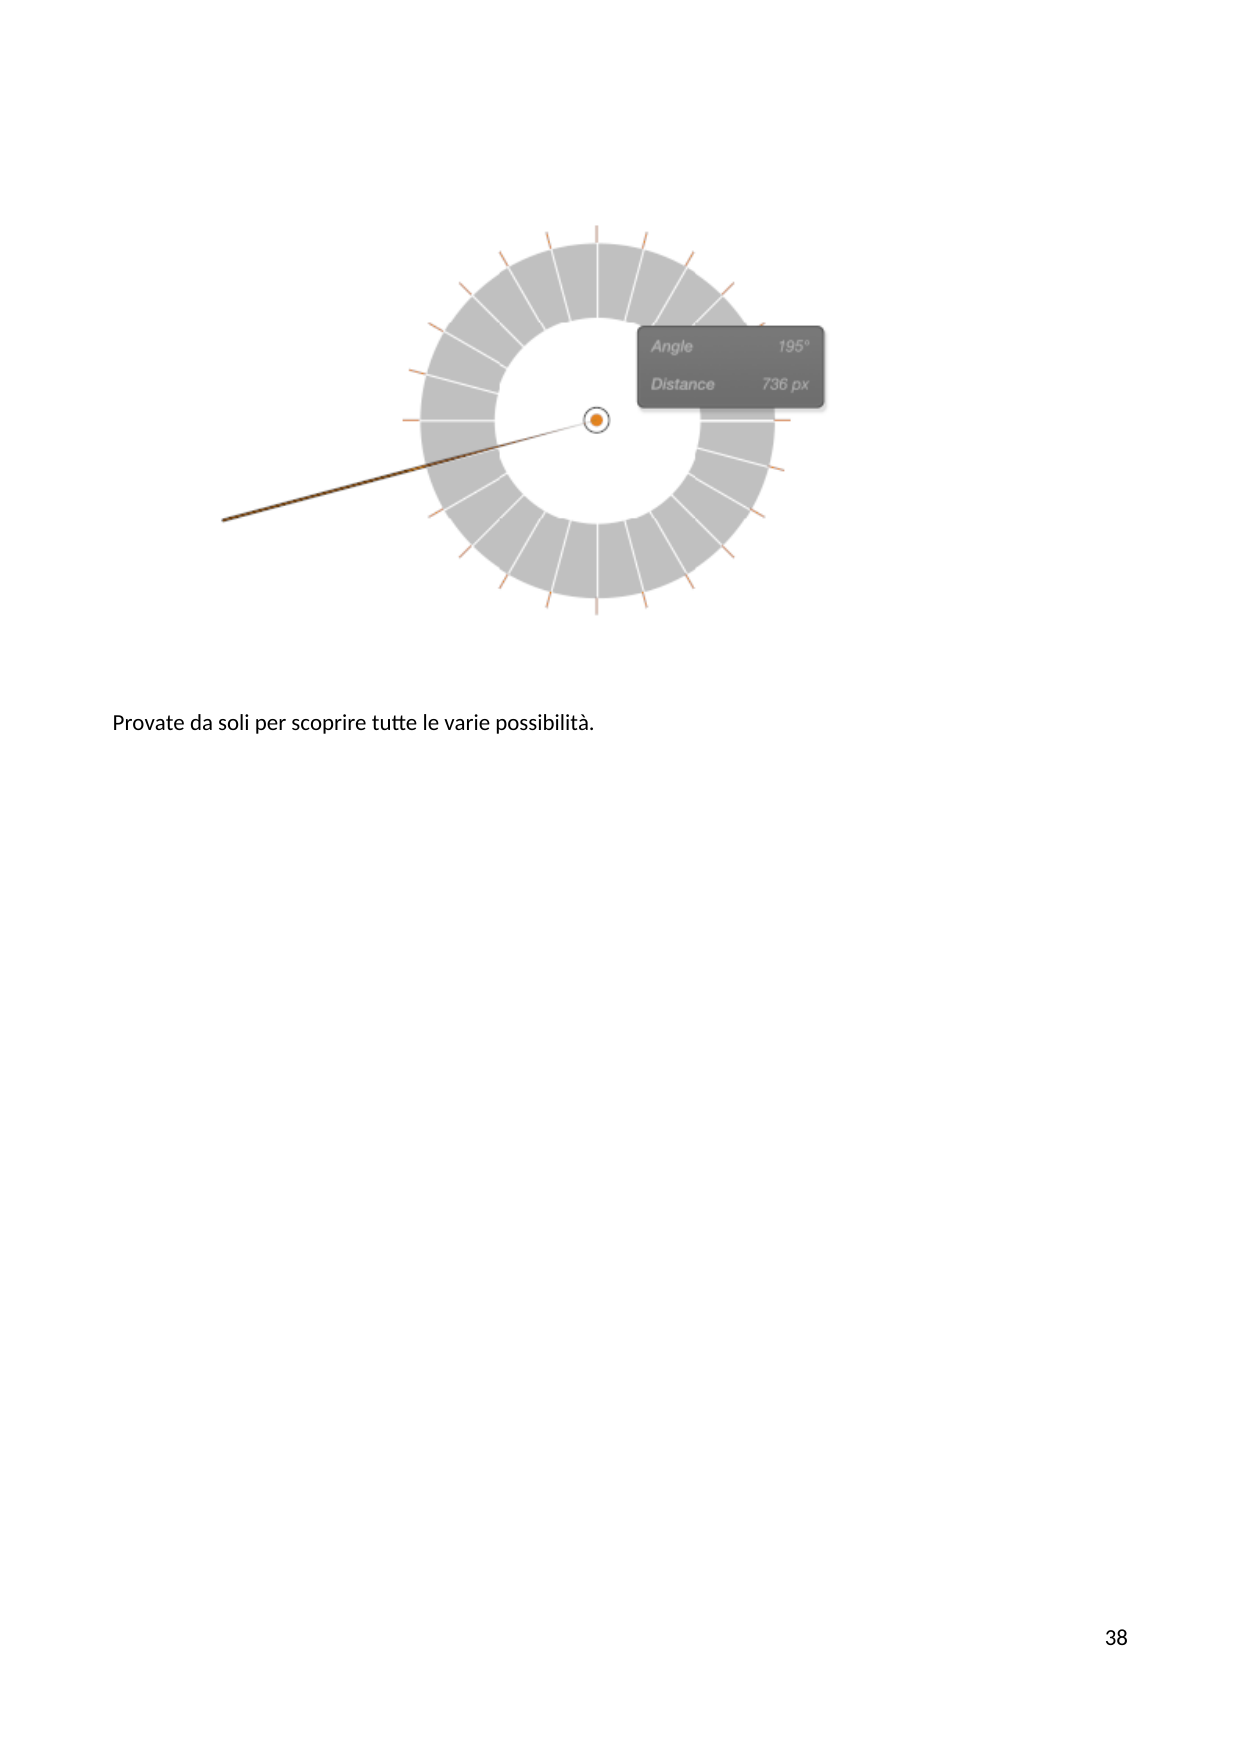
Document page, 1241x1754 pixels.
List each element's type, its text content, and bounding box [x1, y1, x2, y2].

picture [112, 150, 952, 708]
text Provate da soli per scoprire tutte le varie possibilità. [112, 708, 1128, 736]
